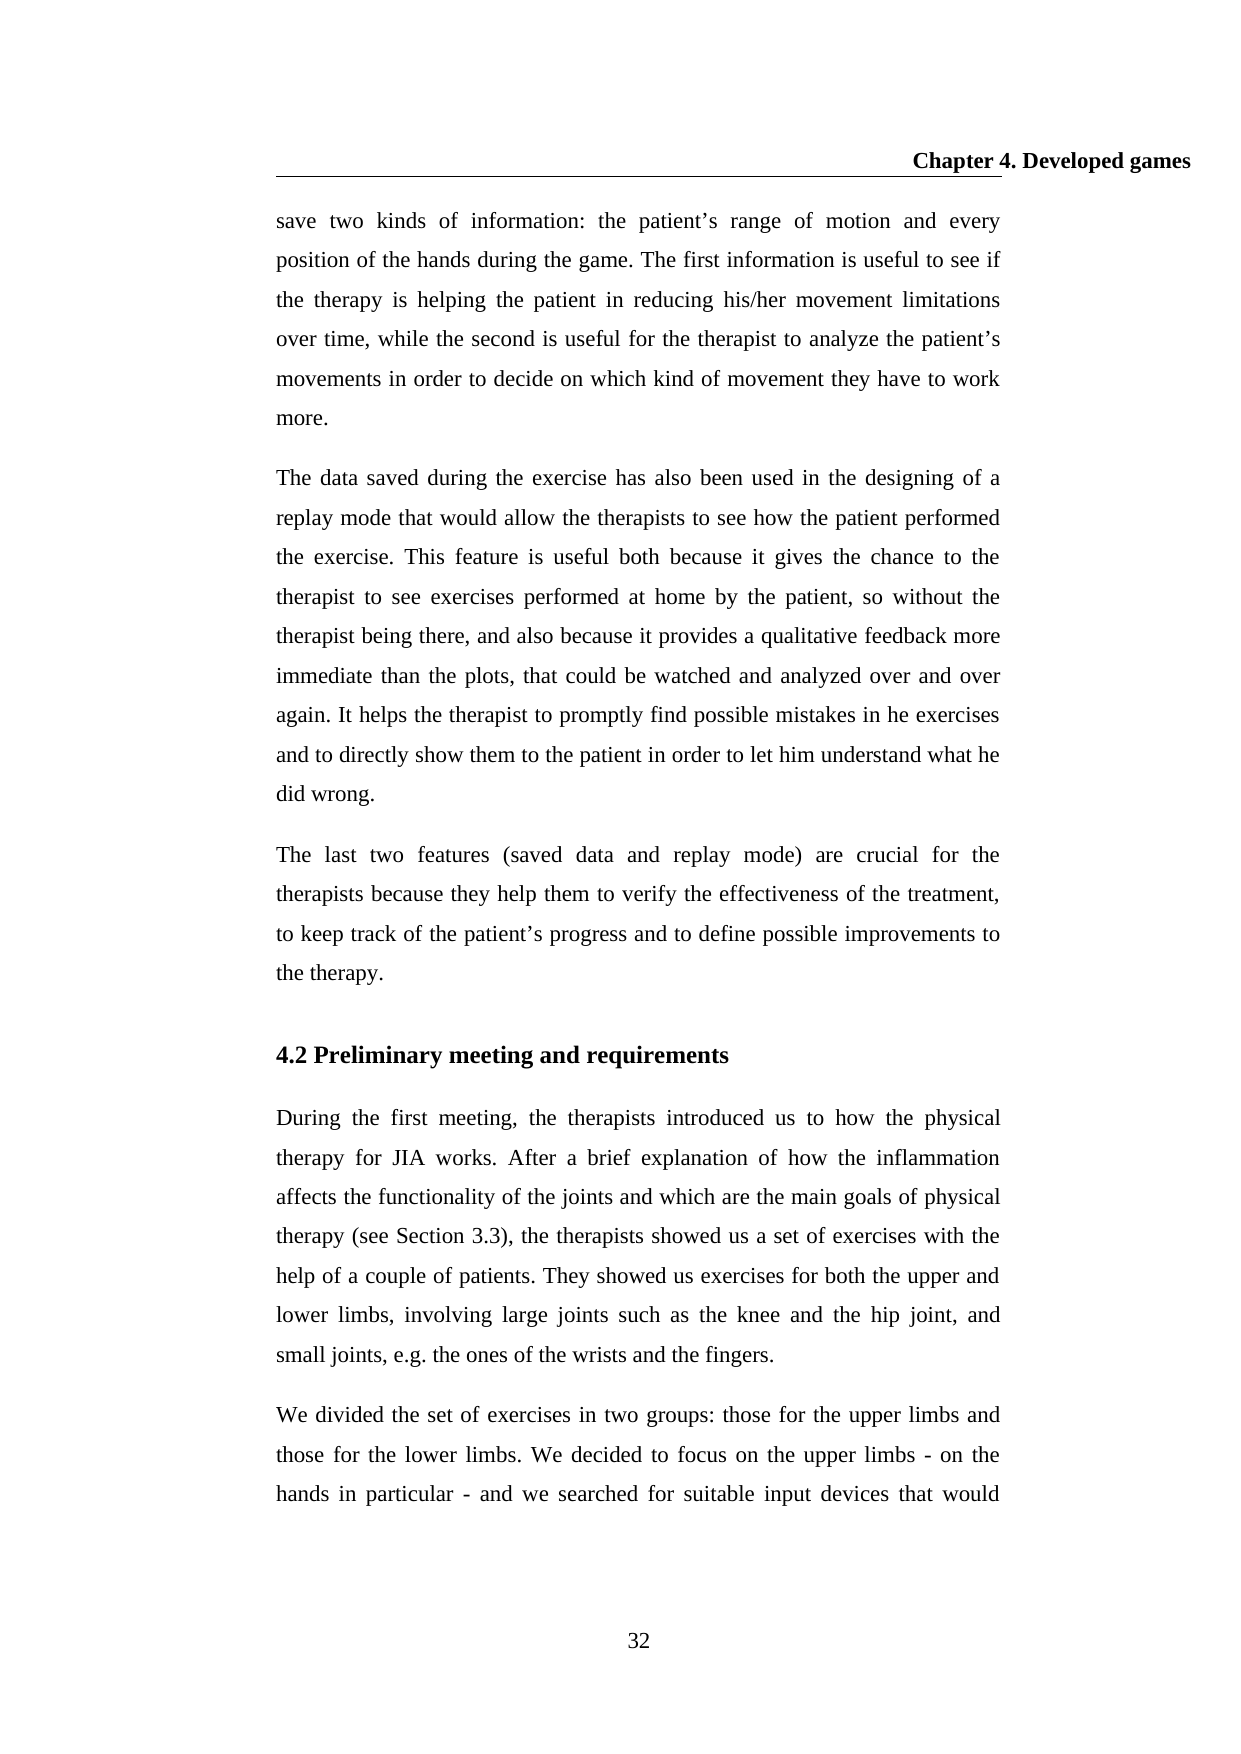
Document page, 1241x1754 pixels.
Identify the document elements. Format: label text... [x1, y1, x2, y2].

text The data saved during the exercise has also been used in the designing of a replay mode that would allow the therapists to see how the patient performed the exercise. This feature is useful both because it gives the chance to the therapist to see exercises performed at home by the patient, so without the therapist being there, and also because it provides a qualitative feedback more immediate than the plots, that could be watched and analyzed over and over again. It helps the therapist to promptly find possible mistakes in he exercises and to directly show them to the patient in order to let him understand what he did wrong. [276, 464, 1002, 807]
text The last two features (saved data and replay mode) are crucial for the therapists because they help them to verify the effectiveness of the treatment, to keep track of the patient’s progress and to define possible improvements to the therapy. [276, 841, 1002, 985]
text During the first meeting, the therapists introduced us to how the physical therapy for JIA works. After a brief explanation of how the inflammation affects the functionality of the joints and which are the main goals of physical therapy (see Section 3.3), the therapists showed us a set of exercises with the help of a couple of patients. They showed us exercises for both the upper and lower limbs, involving large joints such as the knee and the hip joint, and small joints, e.g. the ones of the wrists and the fingers. [276, 1104, 1002, 1367]
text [276, 1401, 1002, 1507]
subtitle 4.2 Preliminary meeting and requirements [276, 1040, 1002, 1069]
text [276, 207, 1002, 431]
